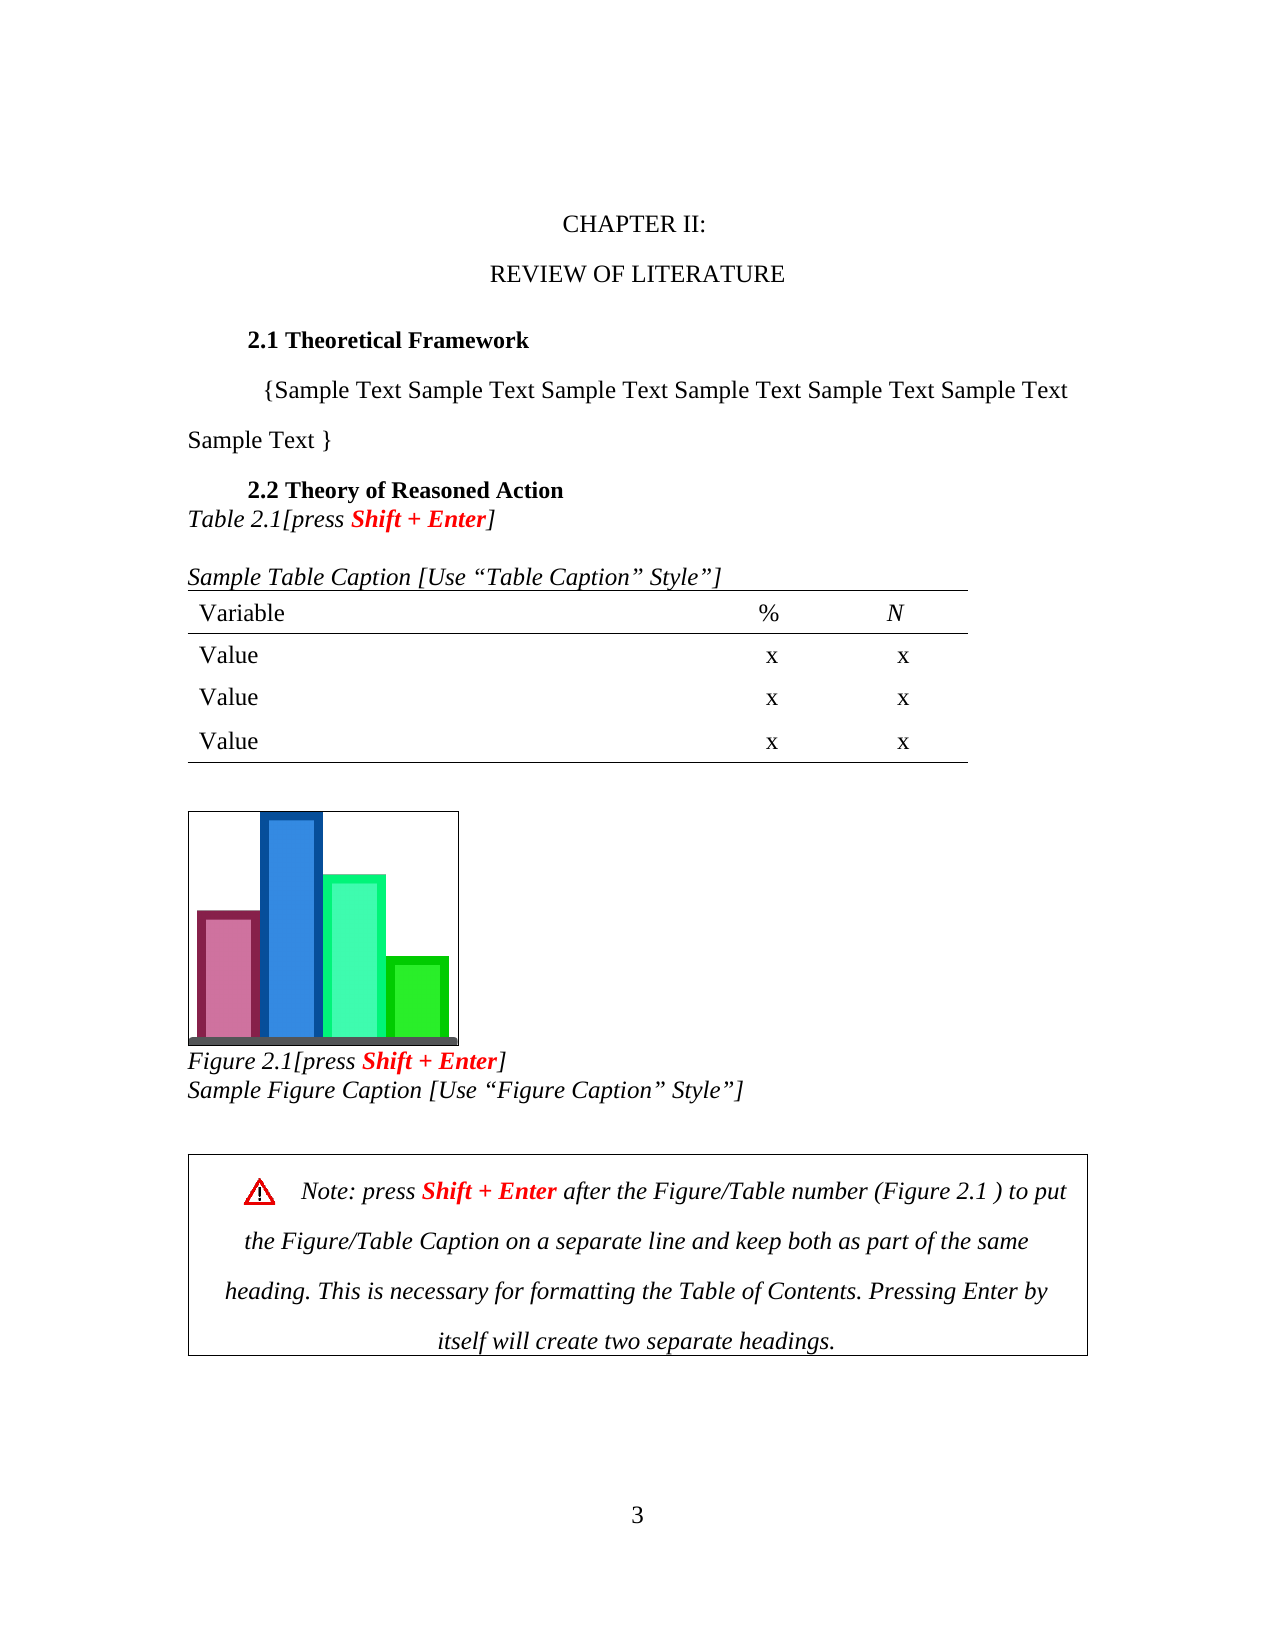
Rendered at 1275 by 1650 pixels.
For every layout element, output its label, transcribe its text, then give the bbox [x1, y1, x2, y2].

table_cell x [825, 634, 967, 675]
table_cell x [713, 634, 825, 675]
table_cell x [713, 675, 825, 718]
table_header Note: press Shift + Enter after the Figure/Table number (Figure 2.1 ) to put the Figure/Table Caption on a separate line and keep both as part of the same heading. This is necessary for formatting the Table of Contents. Pressing Enter by itself will create two separate headings. [189, 1155, 1087, 1355]
table_cell x [825, 675, 967, 718]
table_cell Value [188, 675, 712, 718]
table_cell Value [188, 634, 712, 675]
table_cell x [825, 719, 967, 762]
text Figure 2.1[press Shift + Enter] Sample Figure Caption [Use “Figure Caption” Style”] [187, 1046, 1087, 1104]
picture [189, 812, 458, 1045]
text {Sample Text Sample Text Sample Text Sample Text Sample Text Sample Text Sample Text } [187, 354, 1087, 454]
subtitle 2.2 Theory of Reasoned Action [247, 454, 1087, 504]
picture [243, 1178, 275, 1205]
table_header N [825, 591, 967, 633]
title Chapter II: REVIEW OF LITERATURE [187, 187, 1087, 287]
text Table 2.1[press Shift + Enter] Sample Table Caption [Use “Table Caption” Style”] [187, 504, 1087, 590]
table_cell x [713, 719, 825, 762]
table_header Variable [188, 591, 712, 633]
table_cell Value [188, 719, 712, 762]
subtitle 2.1 Theoretical Framework [247, 304, 1087, 354]
table_header % [713, 591, 825, 633]
